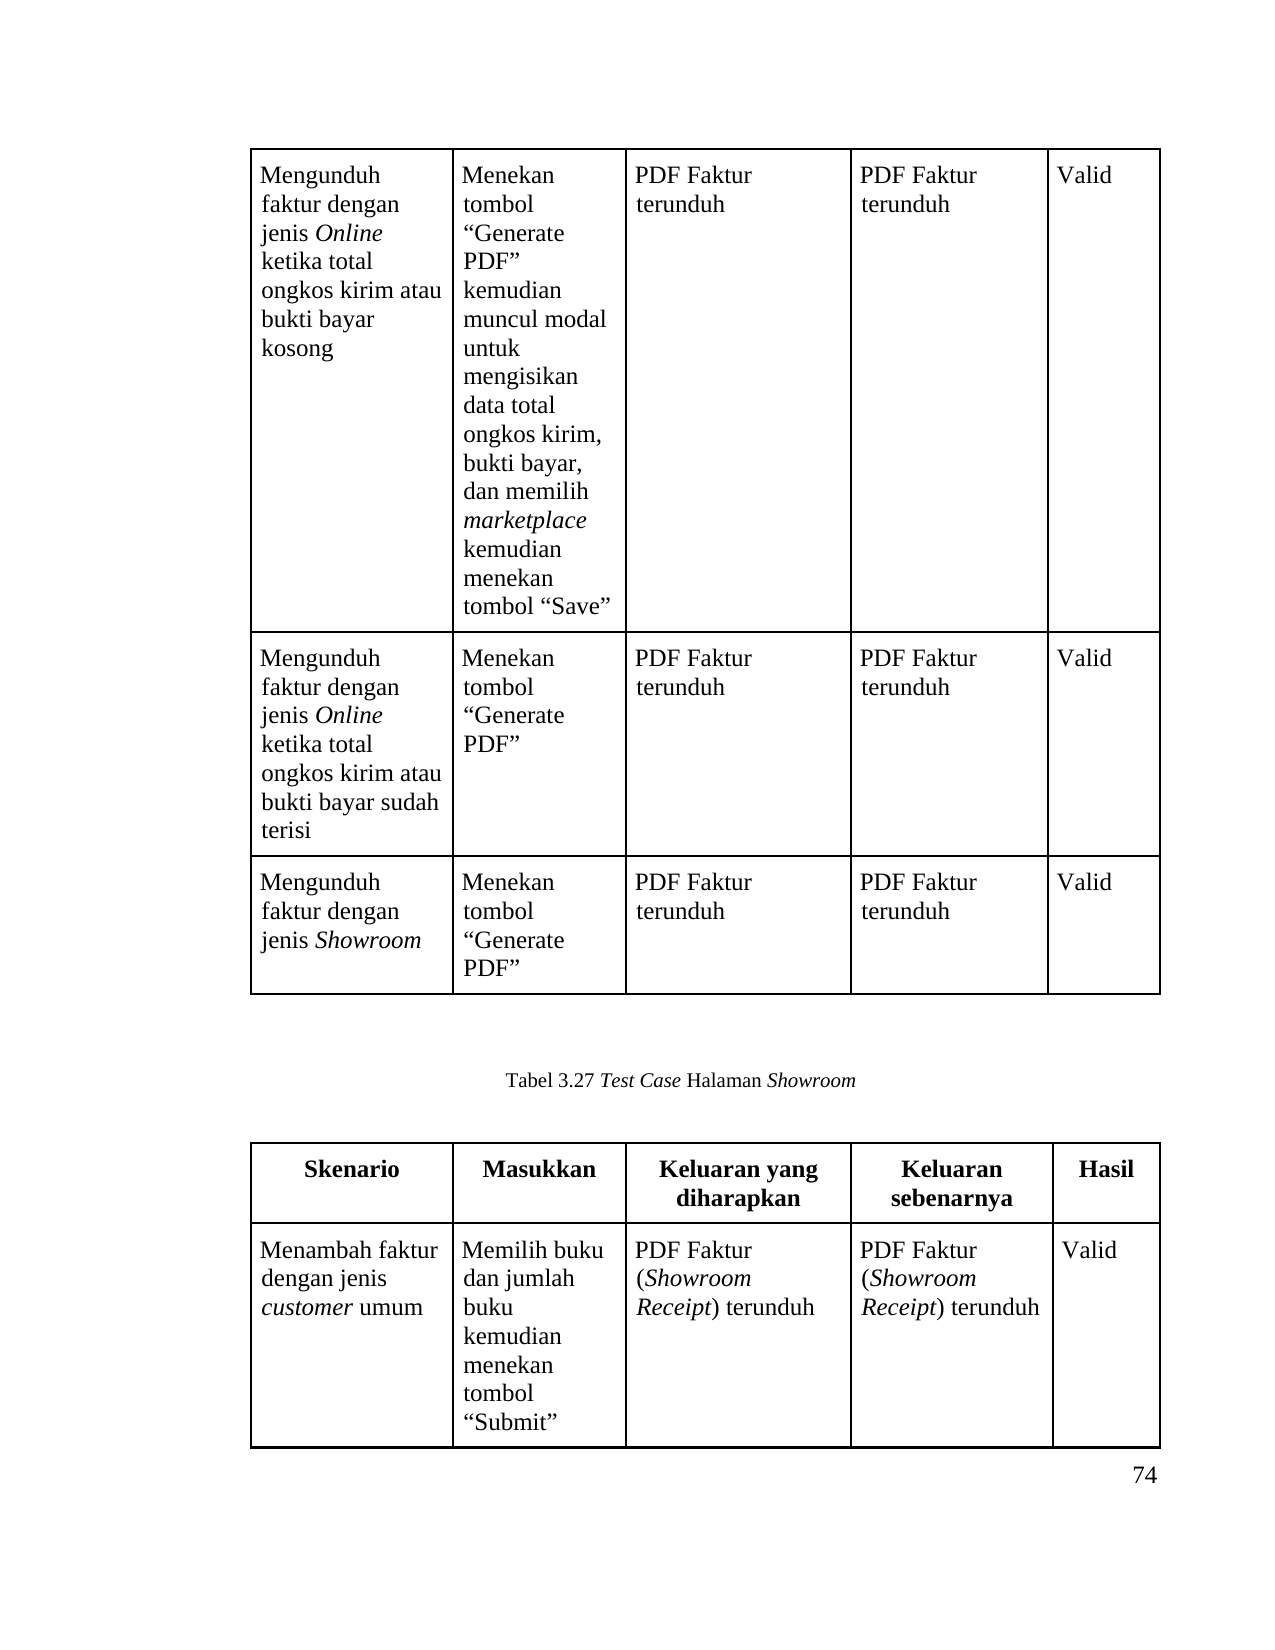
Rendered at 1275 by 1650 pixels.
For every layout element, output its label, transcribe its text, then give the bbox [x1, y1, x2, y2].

table_header Keluaran yang diharapkan [627, 1144, 850, 1222]
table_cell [852, 1224, 1052, 1446]
table_cell Menekan tombol “Generate PDF” [454, 633, 625, 855]
table_cell PDF Faktur terunduh [627, 633, 850, 855]
table_cell Mengunduh faktur dengan jenis Online ketika total ongkos kirim atau bukti bayar kosong [252, 150, 452, 631]
table_cell Valid [1049, 150, 1159, 631]
table_cell PDF Faktur terunduh [852, 857, 1047, 993]
table_cell Mengunduh faktur dengan jenis Online ketika total ongkos kirim atau bukti bayar sudah terisi [252, 633, 452, 855]
table_cell PDF Faktur terunduh [627, 857, 850, 993]
table_cell PDF Faktur terunduh [852, 150, 1047, 631]
table_header Masukkan [454, 1144, 625, 1222]
table_cell Menekan tombol “Generate PDF” kemudian muncul modal untuk mengisikan data total ongkos kirim, bukti bayar, dan memilih marketplace kemudian menekan tombol “Save” [454, 150, 625, 631]
table_header Keluaran sebenarnya [852, 1144, 1052, 1222]
table_header Skenario [252, 1144, 452, 1222]
table_cell Mengunduh faktur dengan jenis Showroom [252, 857, 452, 993]
table_header Hasil [1054, 1144, 1159, 1222]
table_cell Valid [1049, 633, 1159, 855]
table_cell Menekan tombol “Generate PDF” [454, 857, 625, 993]
table_cell Valid [1049, 857, 1159, 993]
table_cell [627, 1224, 850, 1446]
table_cell Menambah faktur dengan jenis customer umum [252, 1224, 452, 1446]
table_cell PDF Faktur terunduh [852, 633, 1047, 855]
table_cell Memilih buku dan jumlah buku kemudian menekan tombol “Submit” [454, 1224, 625, 1446]
table_cell PDF Faktur terunduh [627, 150, 850, 631]
table_cell Valid [1054, 1224, 1159, 1446]
